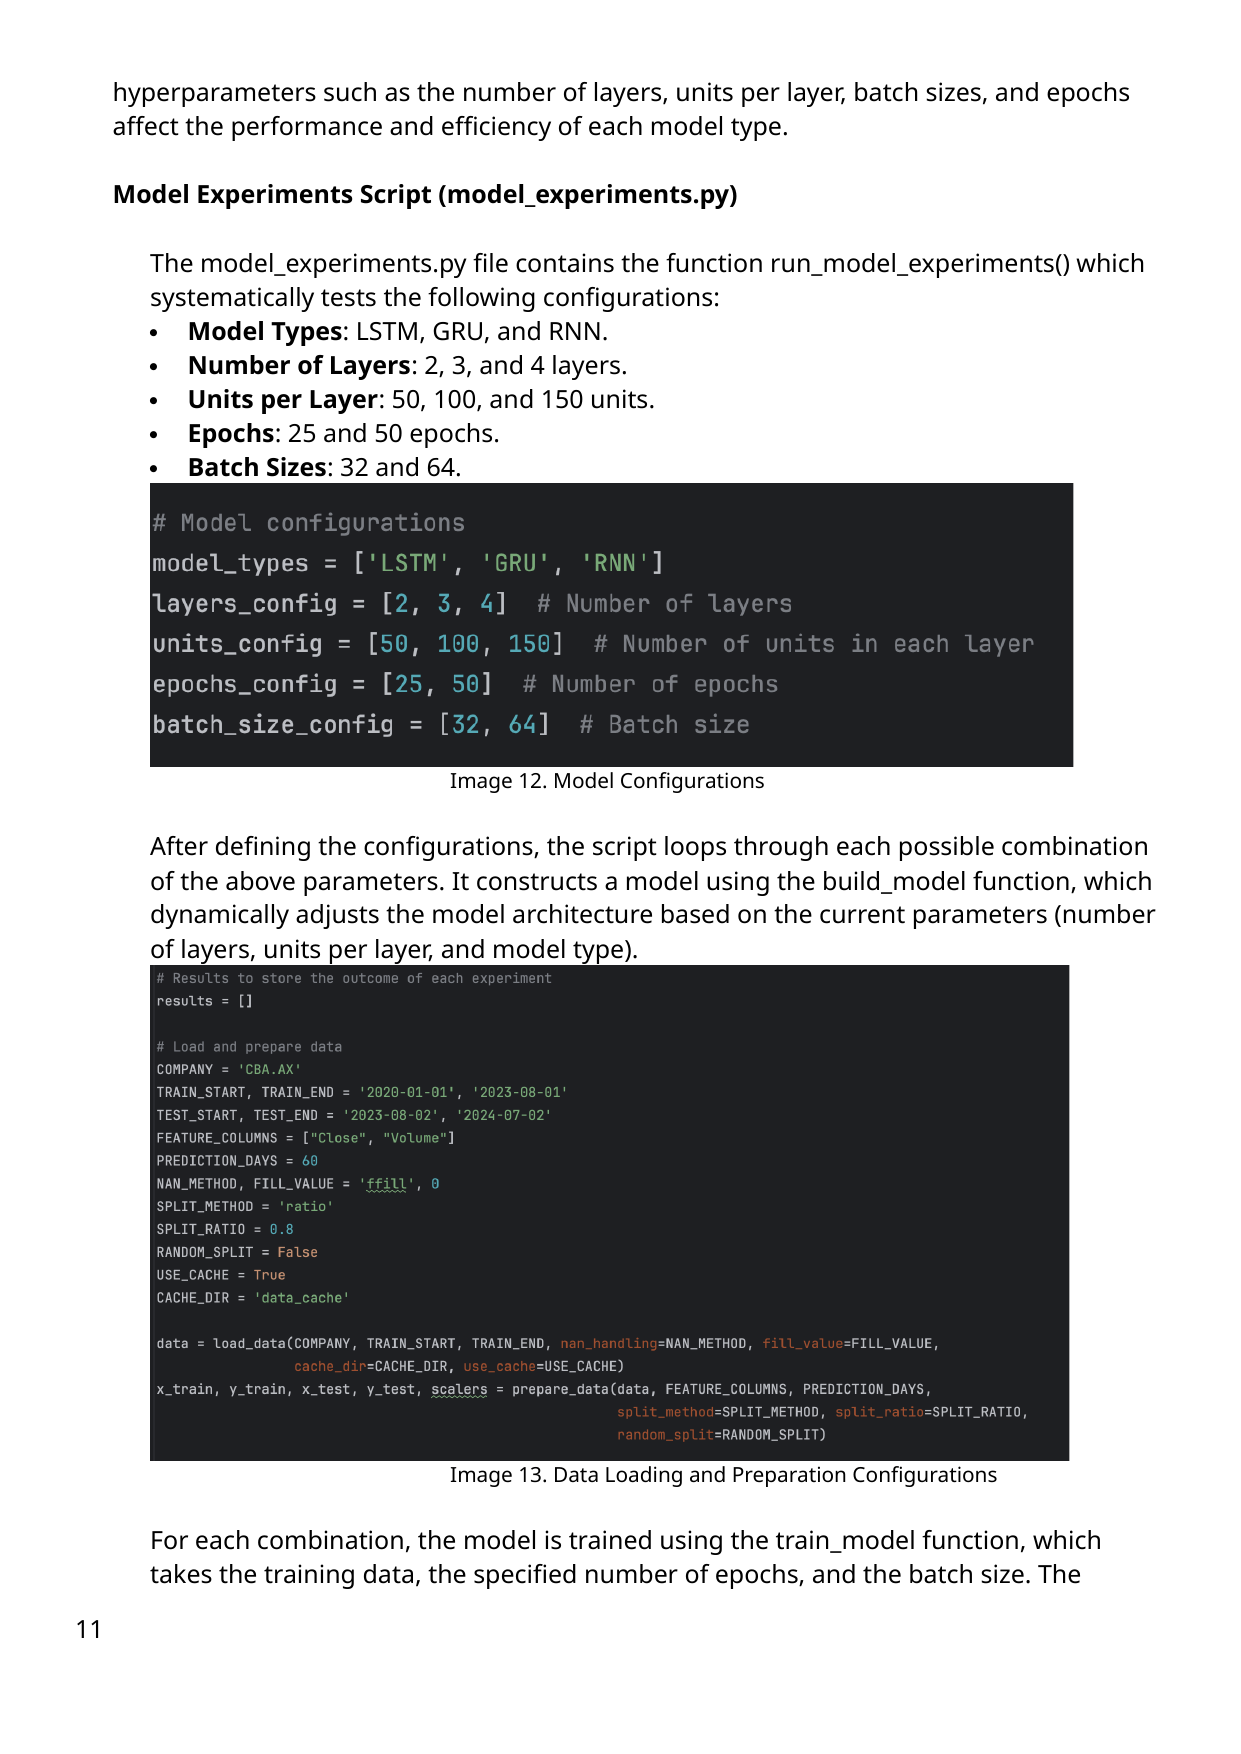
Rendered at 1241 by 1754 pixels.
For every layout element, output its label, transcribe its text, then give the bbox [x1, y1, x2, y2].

list Batch Sizes: 32 and 64. [150, 450, 1165, 484]
text Image 13. Data Loading and Preparation Configurations [450, 1460, 1165, 1489]
text Model Experiments Script (model_experiments.py) [75, 177, 1165, 211]
picture [150, 965, 1070, 1461]
list Number of Layers: 2, 3, and 4 layers. [150, 347, 1165, 382]
list Model Types: LSTM, GRU, and RNN. [150, 313, 1165, 347]
list Epochs: 25 and 50 epochs. [150, 416, 1165, 450]
text The model_experiments.py file contains the function run_model_experiments() which systematically tests the following configurations: [150, 245, 1165, 313]
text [150, 1523, 1165, 1591]
text After defining the configurations, the script loops through each possible combination of the above parameters. It constructs a model using the build_model function, which dynamically adjusts the model architecture based on the current parameters (number of layers, units per layer, and model type). [150, 829, 1165, 965]
list Units per Layer: 50, 100, and 150 units. [150, 382, 1165, 416]
picture [150, 483, 1074, 767]
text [112, 75, 1165, 143]
text Image 12. Model Configurations [450, 767, 1165, 795]
